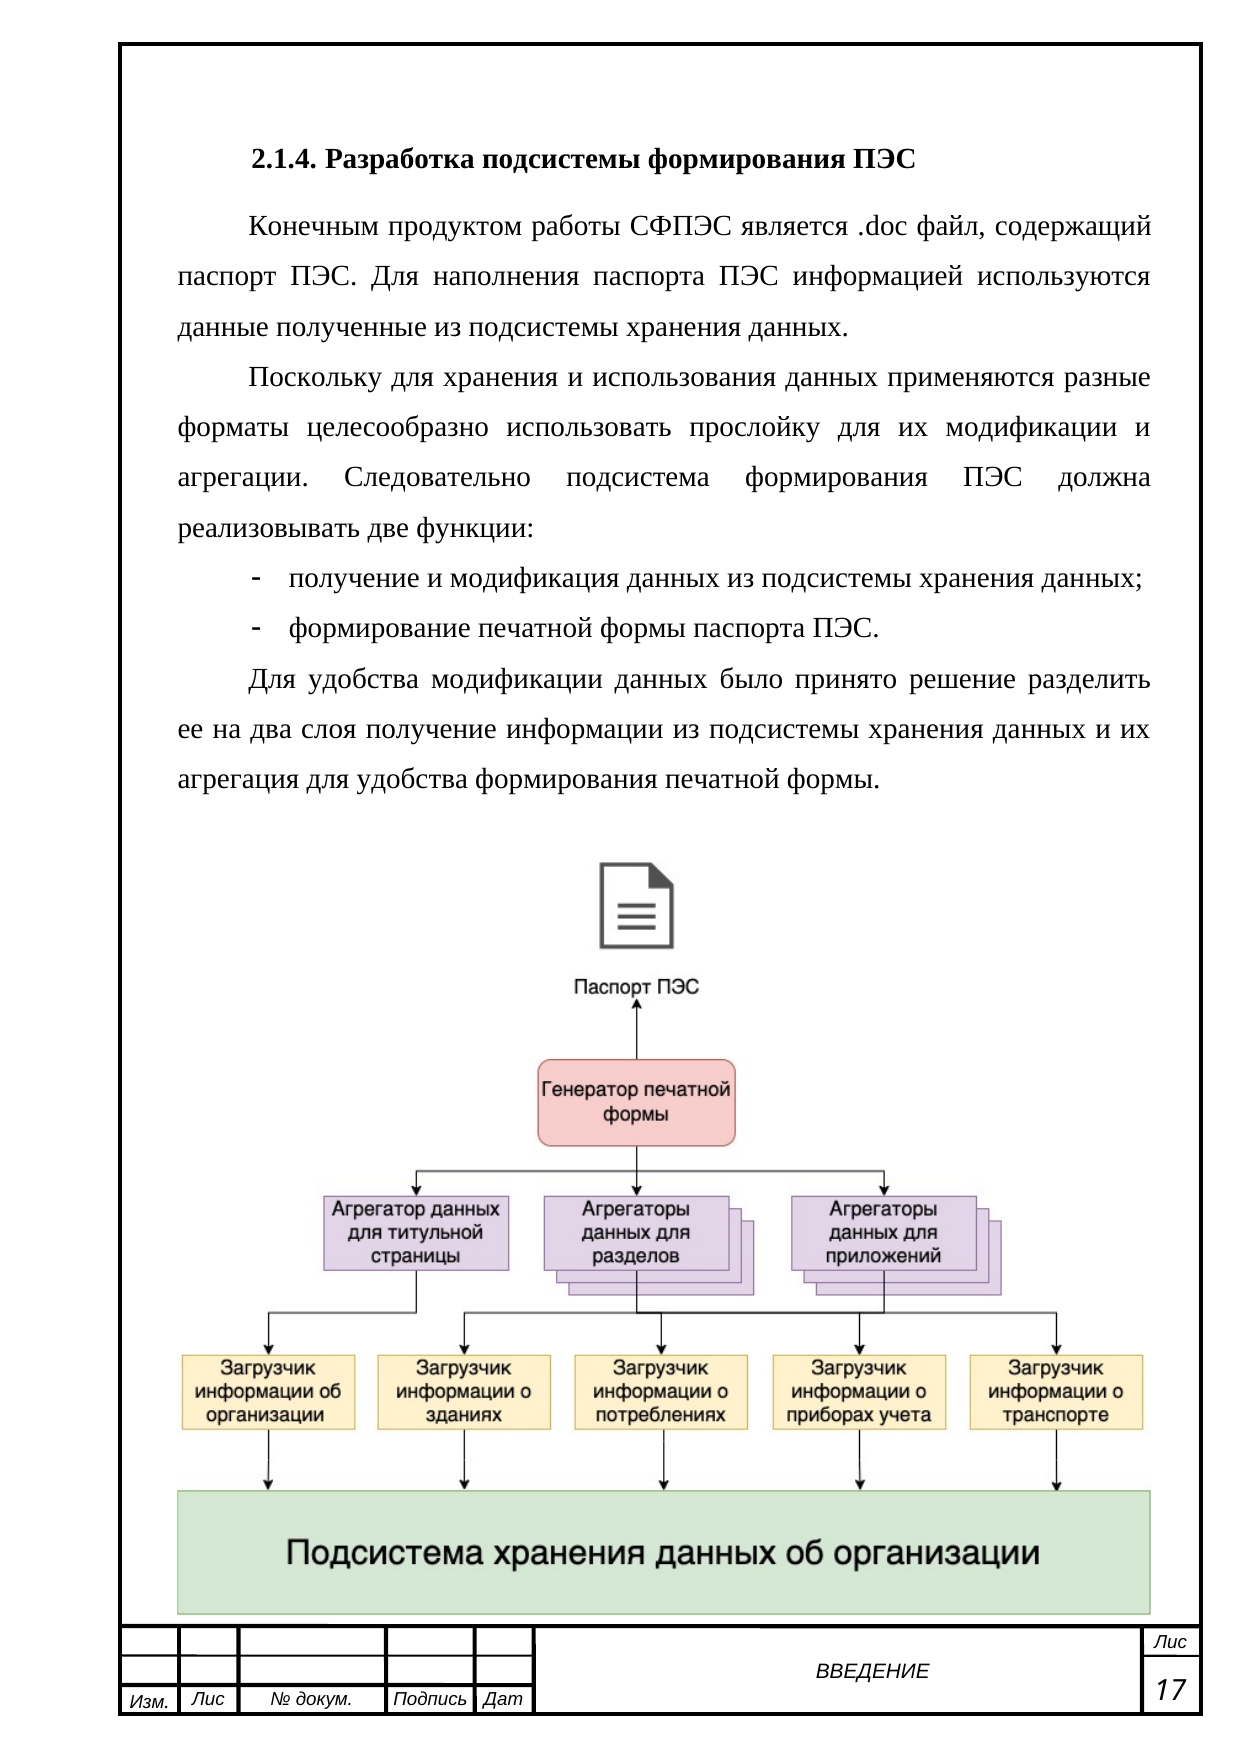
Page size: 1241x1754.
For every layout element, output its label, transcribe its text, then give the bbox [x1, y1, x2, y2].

subtitle Разработка подсистемы формирования ПЭС [177, 141, 1152, 174]
list получение и модификация данных из подсистемы хранения данных; [251, 560, 1152, 594]
text Поскольку для хранения и использования данных применяются разные форматы целесообразно использовать прослойку для их модификации и агрегации. Следовательно подсистема формирования ПЭС должна реализовывать две функции: [177, 359, 1152, 543]
text Для удобства модификации данных было принято решение разделить ее на два слоя получение информации из подсистемы хранения данных и их агрегация для удобства формирования печатной формы. [177, 661, 1152, 795]
list формирование печатной формы паспорта ПЭС. [251, 611, 1152, 644]
picture [177, 862, 1152, 1616]
text Конечным продуктом работы СФПЭС является .doc файл, содержащий паспорт ПЭС. Для наполнения паспорта ПЭС информацией используются данные полученные из подсистемы хранения данных. [177, 208, 1152, 342]
